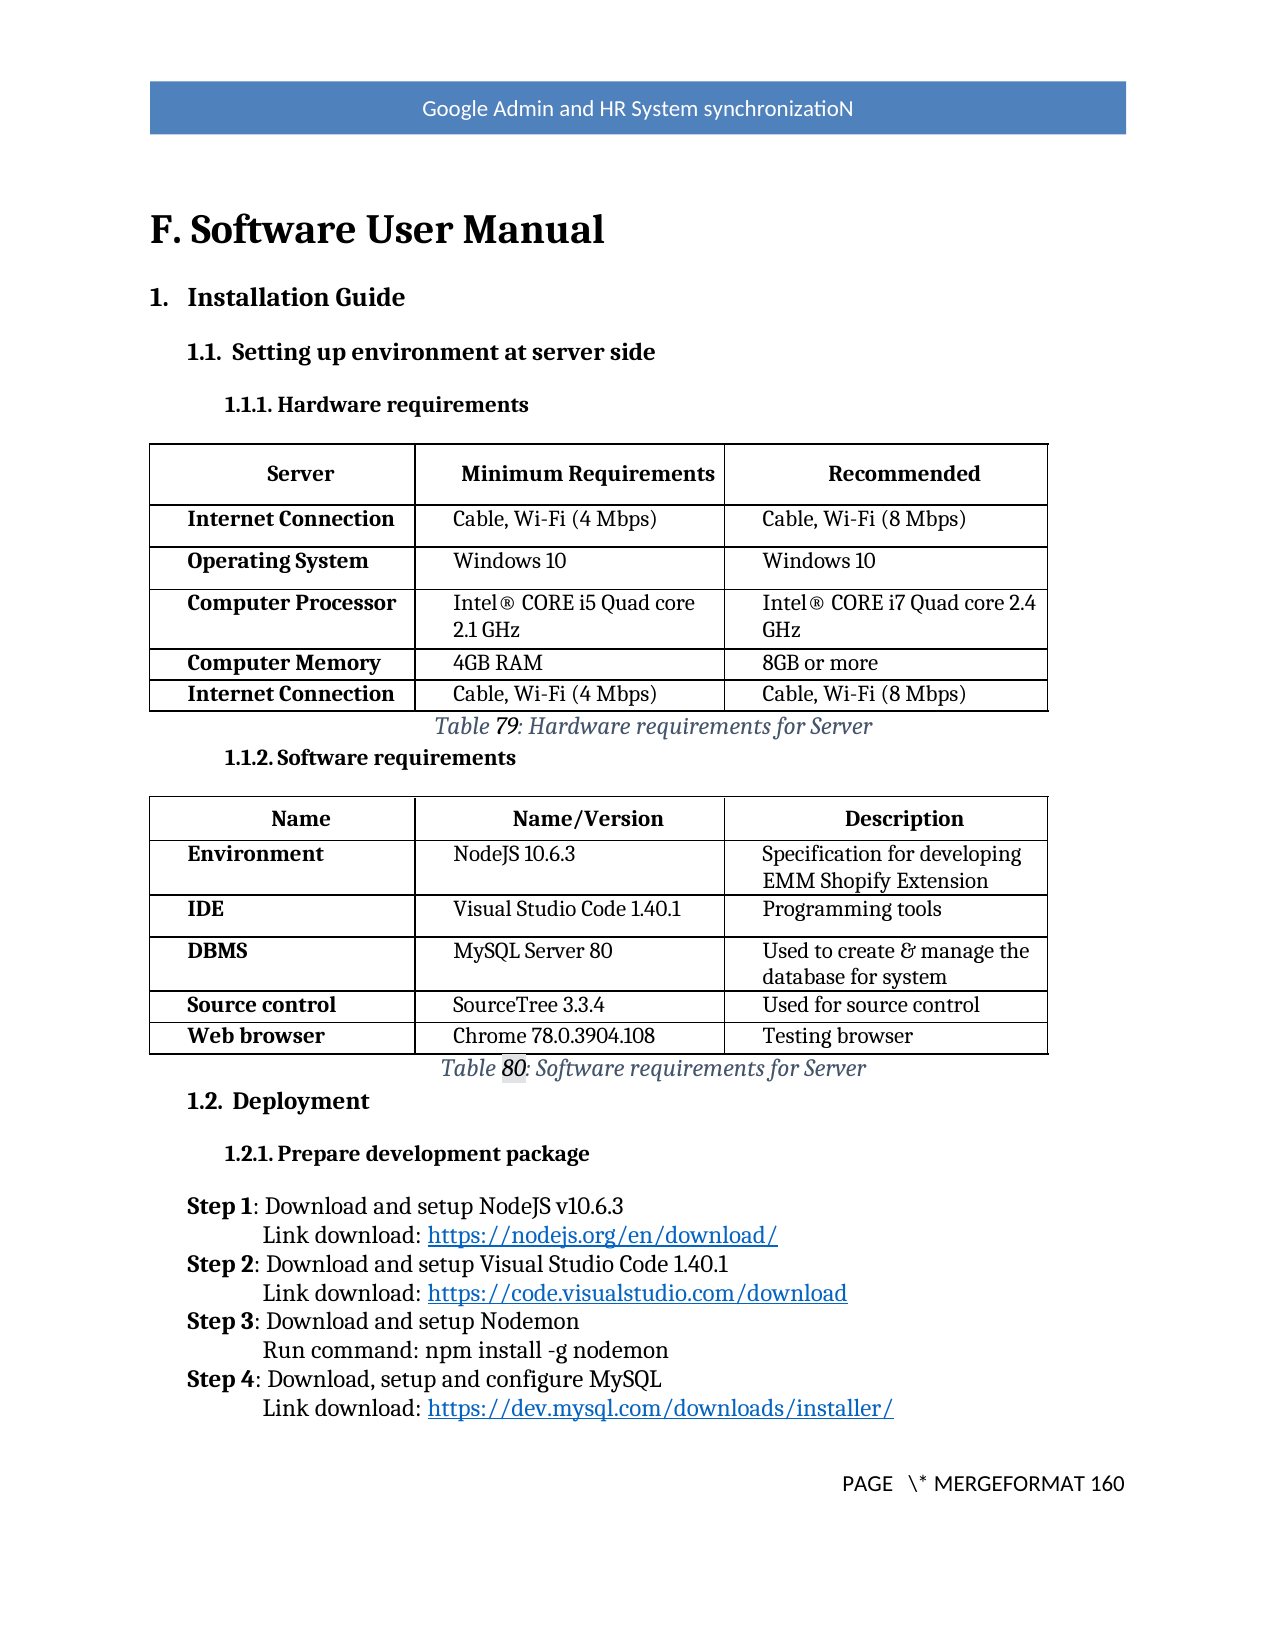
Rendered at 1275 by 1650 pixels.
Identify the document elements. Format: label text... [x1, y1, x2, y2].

subtitle Prepare development package [225, 1141, 1125, 1167]
text Step 2: Download and setup Visual Studio Code 1.40.1 [187, 1250, 1125, 1278]
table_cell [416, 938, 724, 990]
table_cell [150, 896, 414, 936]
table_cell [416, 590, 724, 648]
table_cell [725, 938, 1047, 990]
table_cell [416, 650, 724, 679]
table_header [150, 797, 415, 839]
subtitle Installation Guide [150, 282, 1125, 313]
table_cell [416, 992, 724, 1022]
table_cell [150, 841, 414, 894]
text Step 3: Download and setup Nodemon [187, 1307, 1125, 1336]
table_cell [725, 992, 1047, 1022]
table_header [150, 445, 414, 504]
subtitle Software requirements [225, 745, 1125, 771]
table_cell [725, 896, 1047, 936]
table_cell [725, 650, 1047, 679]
text Step 1: Download and setup NodeJS v10.6.3 [187, 1192, 1125, 1221]
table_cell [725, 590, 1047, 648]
subtitle F. Software User Manual [150, 206, 1125, 254]
text Link download: https://code.visualstudio.com/download [187, 1278, 1125, 1307]
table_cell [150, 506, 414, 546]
subtitle Deployment [187, 1087, 1125, 1116]
text Link download: https://dev.mysql.com/downloads/installer/ [187, 1393, 1125, 1422]
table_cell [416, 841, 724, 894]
text Link download: https://nodejs.org/en/download/ [187, 1221, 1125, 1250]
subtitle Setting up environment at server side [187, 338, 1125, 367]
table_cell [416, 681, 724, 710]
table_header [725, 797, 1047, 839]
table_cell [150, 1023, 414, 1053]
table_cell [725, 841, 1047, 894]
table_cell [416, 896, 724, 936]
text Step 4: Download, setup and configure MySQL [187, 1365, 1125, 1393]
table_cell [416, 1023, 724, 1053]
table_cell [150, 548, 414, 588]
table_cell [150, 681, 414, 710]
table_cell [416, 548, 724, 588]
text Table 80: Software requirements for Server [526, 1054, 1125, 1083]
text Table 79: Hardware requirements for Server [187, 712, 1125, 741]
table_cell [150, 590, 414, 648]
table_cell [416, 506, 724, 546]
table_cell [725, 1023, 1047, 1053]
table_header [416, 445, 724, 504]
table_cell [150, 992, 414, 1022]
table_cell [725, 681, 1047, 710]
text Table 80: Software requirements for Server [187, 1055, 502, 1083]
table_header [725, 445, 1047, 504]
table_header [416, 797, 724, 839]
subtitle Hardware requirements [225, 392, 1125, 418]
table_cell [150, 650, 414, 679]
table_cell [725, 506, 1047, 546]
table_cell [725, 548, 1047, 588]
text Run command: npm install -g nodemon [187, 1336, 1125, 1365]
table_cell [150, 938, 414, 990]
